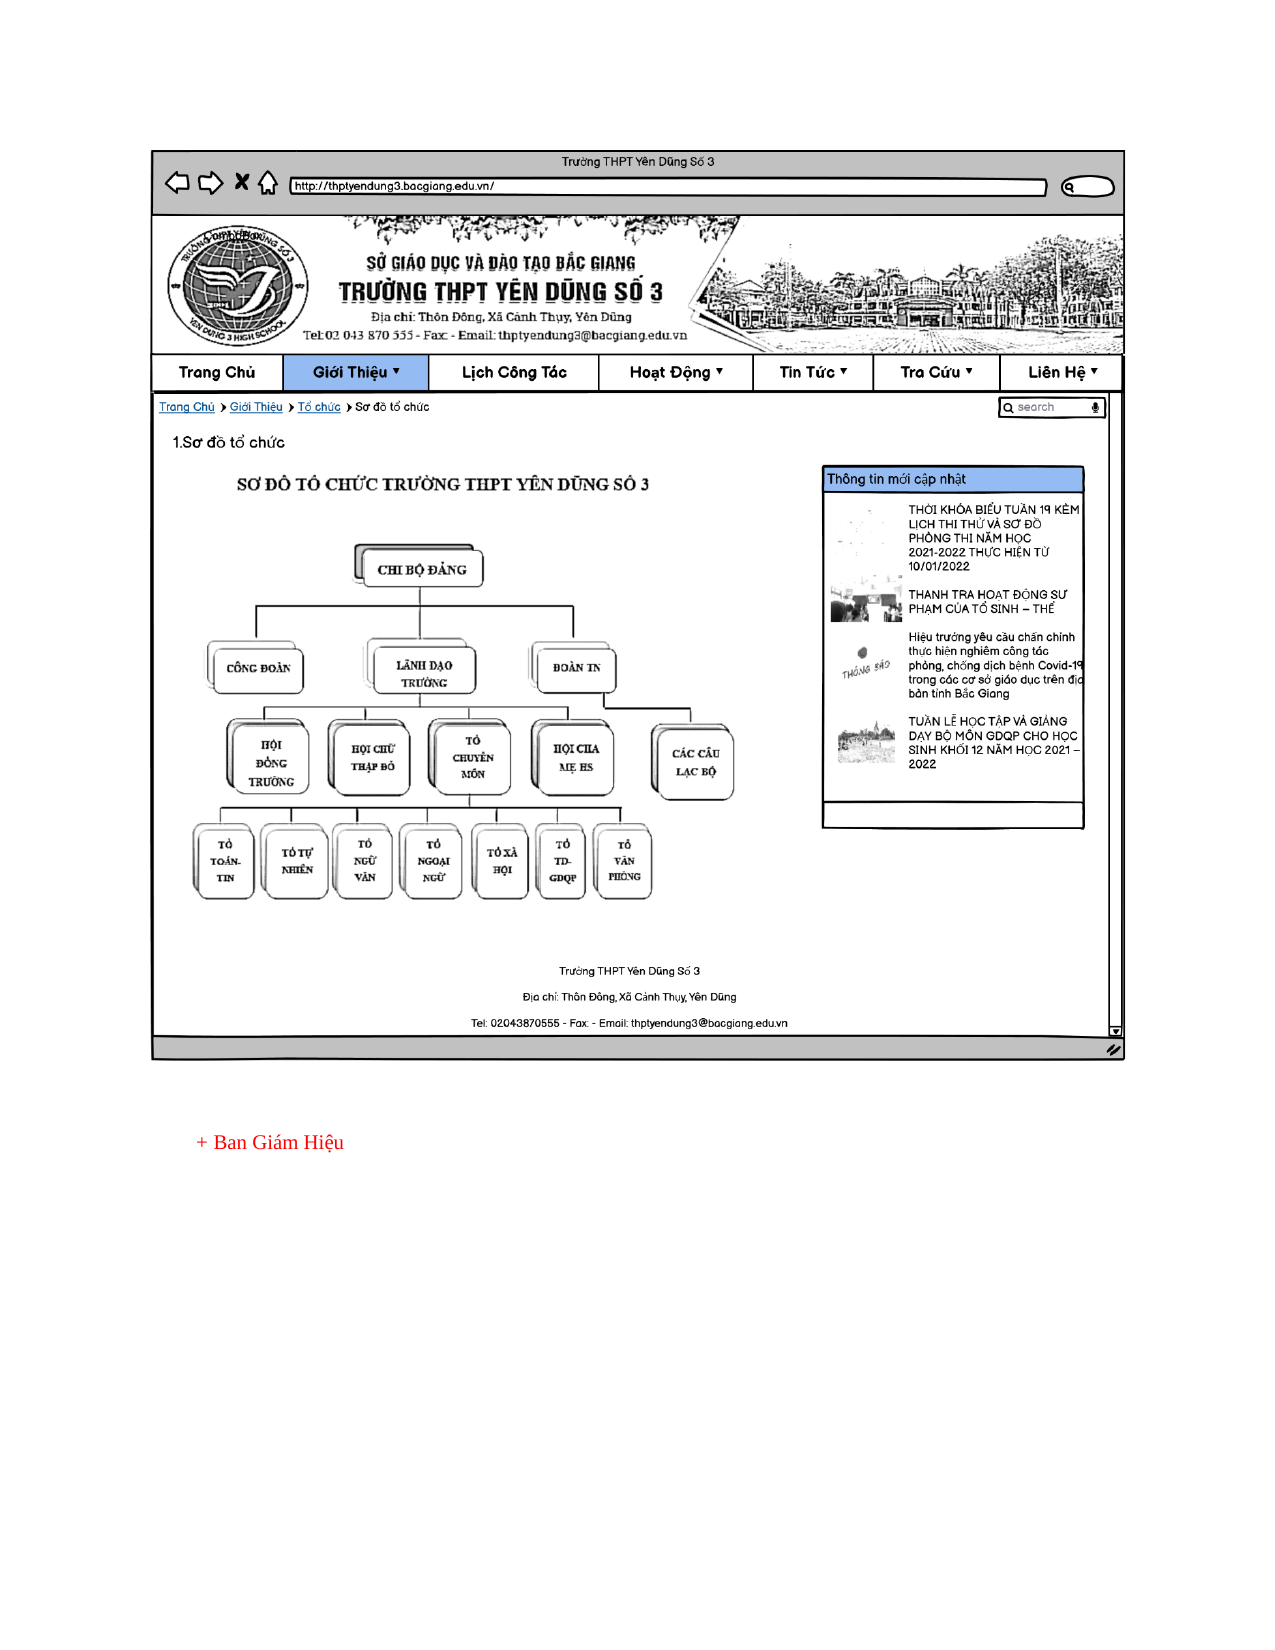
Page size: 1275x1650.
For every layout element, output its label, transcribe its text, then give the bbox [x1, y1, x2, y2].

picture [150, 150, 1125, 1069]
text + Ban Giám Hiệu [150, 1130, 1125, 1154]
